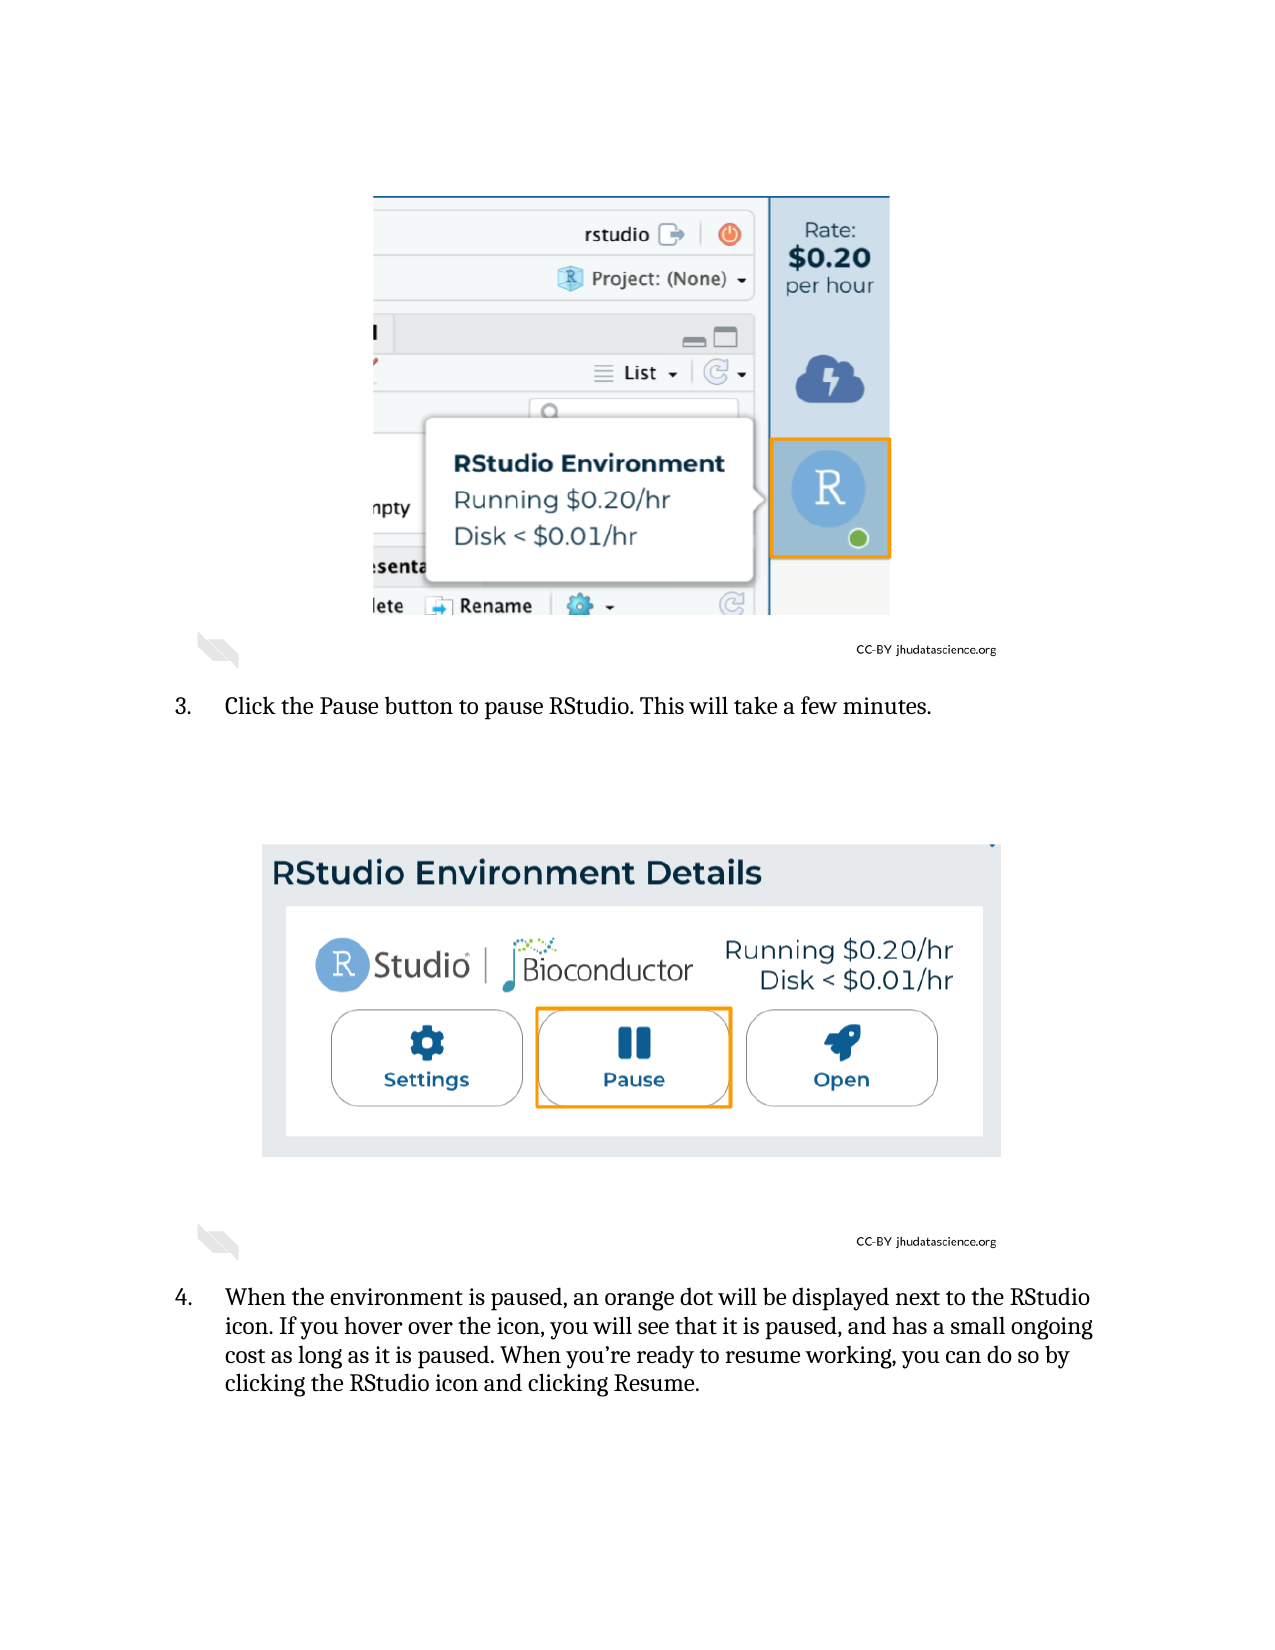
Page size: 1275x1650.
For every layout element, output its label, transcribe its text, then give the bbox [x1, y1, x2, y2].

picture [193, 178, 1069, 671]
list Click the Pause button to pause RStudio. This will take a few minutes. [175, 692, 1125, 721]
list When the environment is paused, an orange dot will be displayed next to the RStudio icon. If you hover over the icon, you will see that it is paused, and has a small ongoing cost as long as it is paused. When you’re ready to resume working, you can do so by clicking the RStudio icon and clicking Resume. [175, 1283, 1125, 1398]
picture [193, 770, 1069, 1263]
